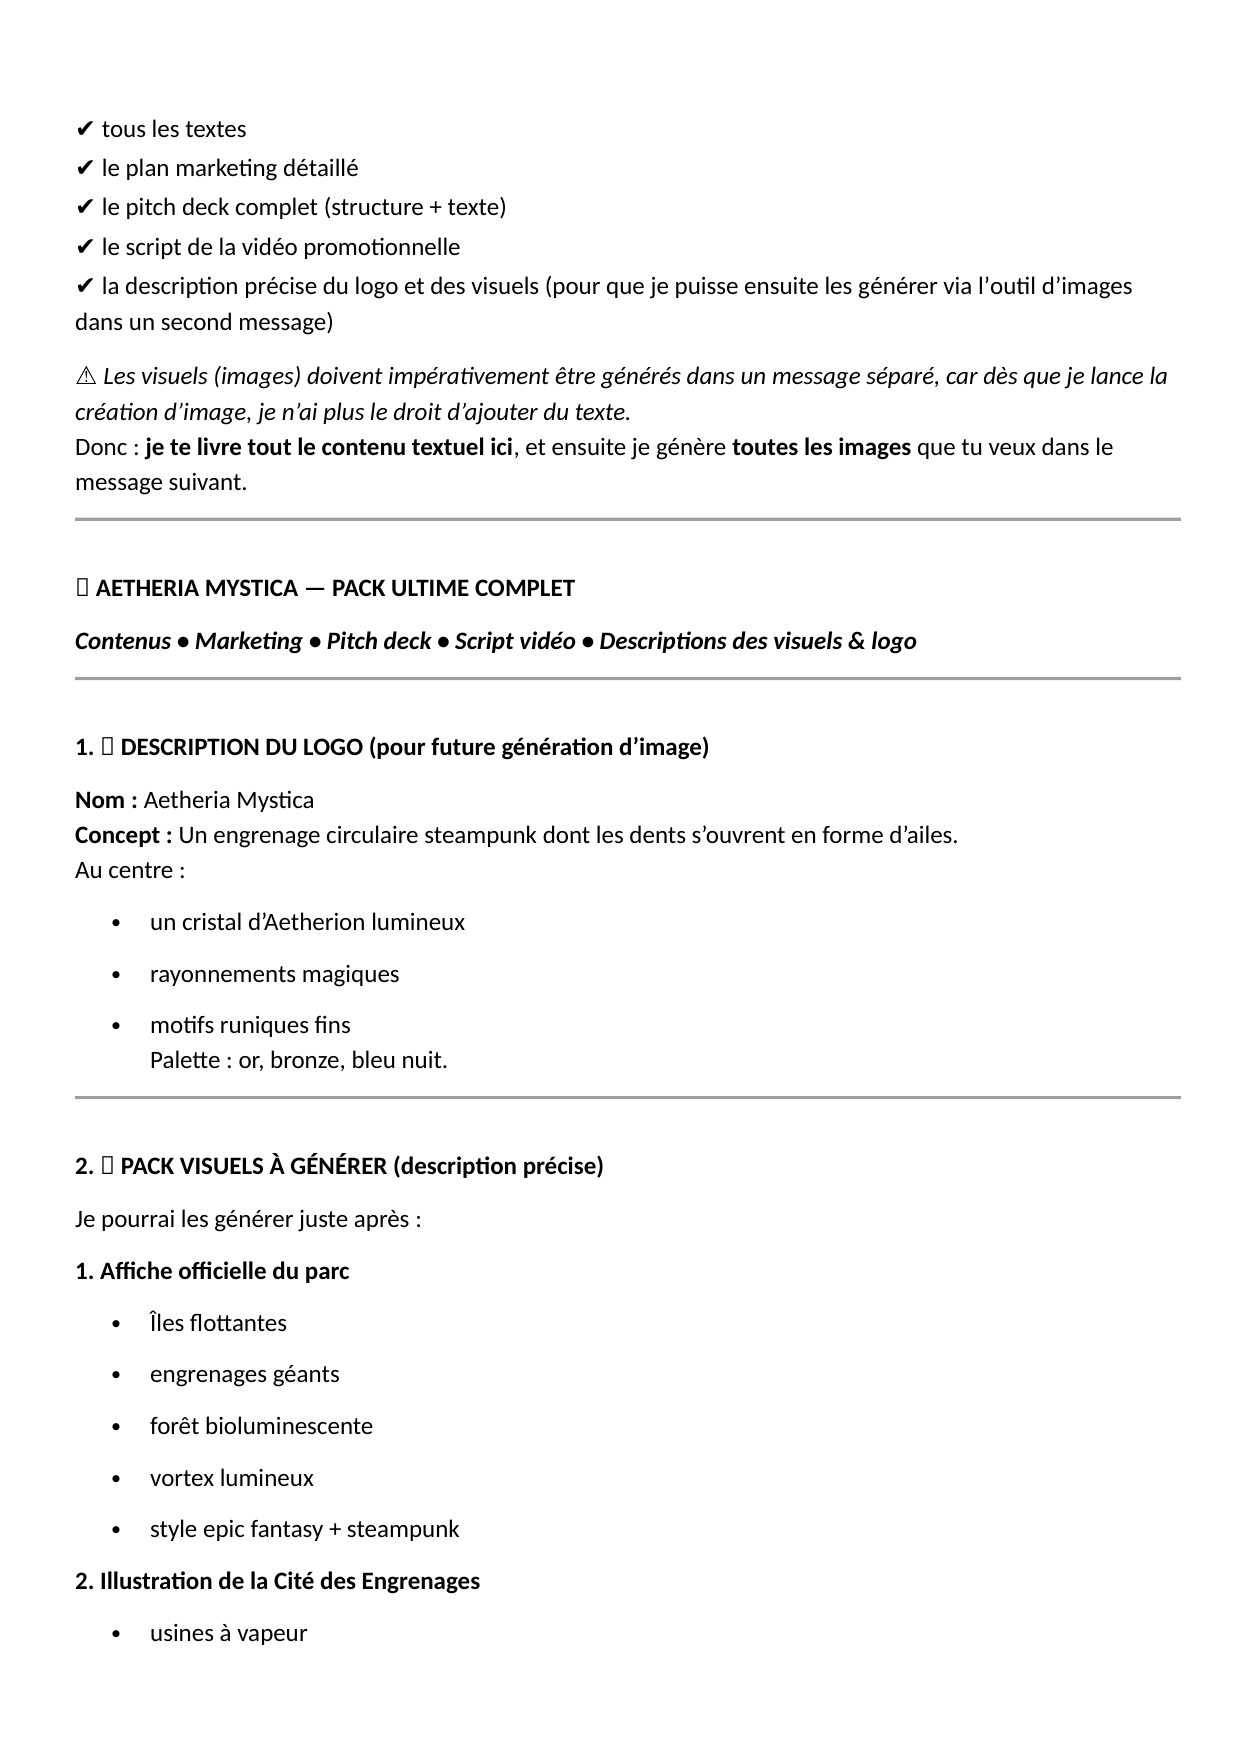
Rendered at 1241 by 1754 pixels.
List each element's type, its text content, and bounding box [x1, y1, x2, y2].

list Îles flottantes [112, 1307, 1181, 1337]
text ✔ tous les textes ✔ le plan marketing détaillé ✔ le pitch deck complet (structure + texte) ✔ le script de la vidéo promotionnelle ✔ la description précise du logo et des visuels (pour que je puisse ensuite les générer via l’outil d’images dans un second message) [75, 75, 1181, 336]
list un cristal d’Aetherion lumineux [112, 906, 1181, 937]
text 🌟 AETHERIA MYSTICA — PACK ULTIME COMPLET [75, 569, 1181, 603]
text Contenus • Marketing • Pitch deck • Script vidéo • Descriptions des visuels & logo [75, 625, 1181, 656]
text 1. Affiche officielle du parc [75, 1255, 1181, 1286]
text Nom : Aetheria Mystica Concept : Un engrenage circulaire steampunk dont les dents s’ouvrent en forme d’ailes. Au centre : [75, 784, 1181, 885]
list forêt bioluminescente [112, 1410, 1181, 1441]
list style epic fantasy + steampunk [112, 1513, 1181, 1544]
text ⚠️ Les visuels (images) doivent impérativement être générés dans un message séparé, car dès que je lance la création d’image, je n’ai plus le droit d’ajouter du texte. Donc : je te livre tout le contenu textuel ici, et ensuite je génère toutes les images que tu veux dans le message suivant. [75, 357, 1181, 497]
text Je pourrai les générer juste après : [75, 1203, 1181, 1234]
text 2. Illustration de la Cité des Engrenages [75, 1565, 1181, 1596]
text 1. 🎨 DESCRIPTION DU LOGO (pour future génération d’image) [75, 728, 1181, 763]
text 2. 🌄 PACK VISUELS À GÉNÉRER (description précise) [75, 1148, 1181, 1182]
list engrenages géants [112, 1358, 1181, 1389]
list rayonnements magiques [112, 958, 1181, 988]
list motifs runiques fins Palette : or, bronze, bleu nuit. [112, 1009, 1181, 1075]
list vortex lumineux [112, 1462, 1181, 1492]
list usines à vapeur [112, 1617, 1181, 1647]
